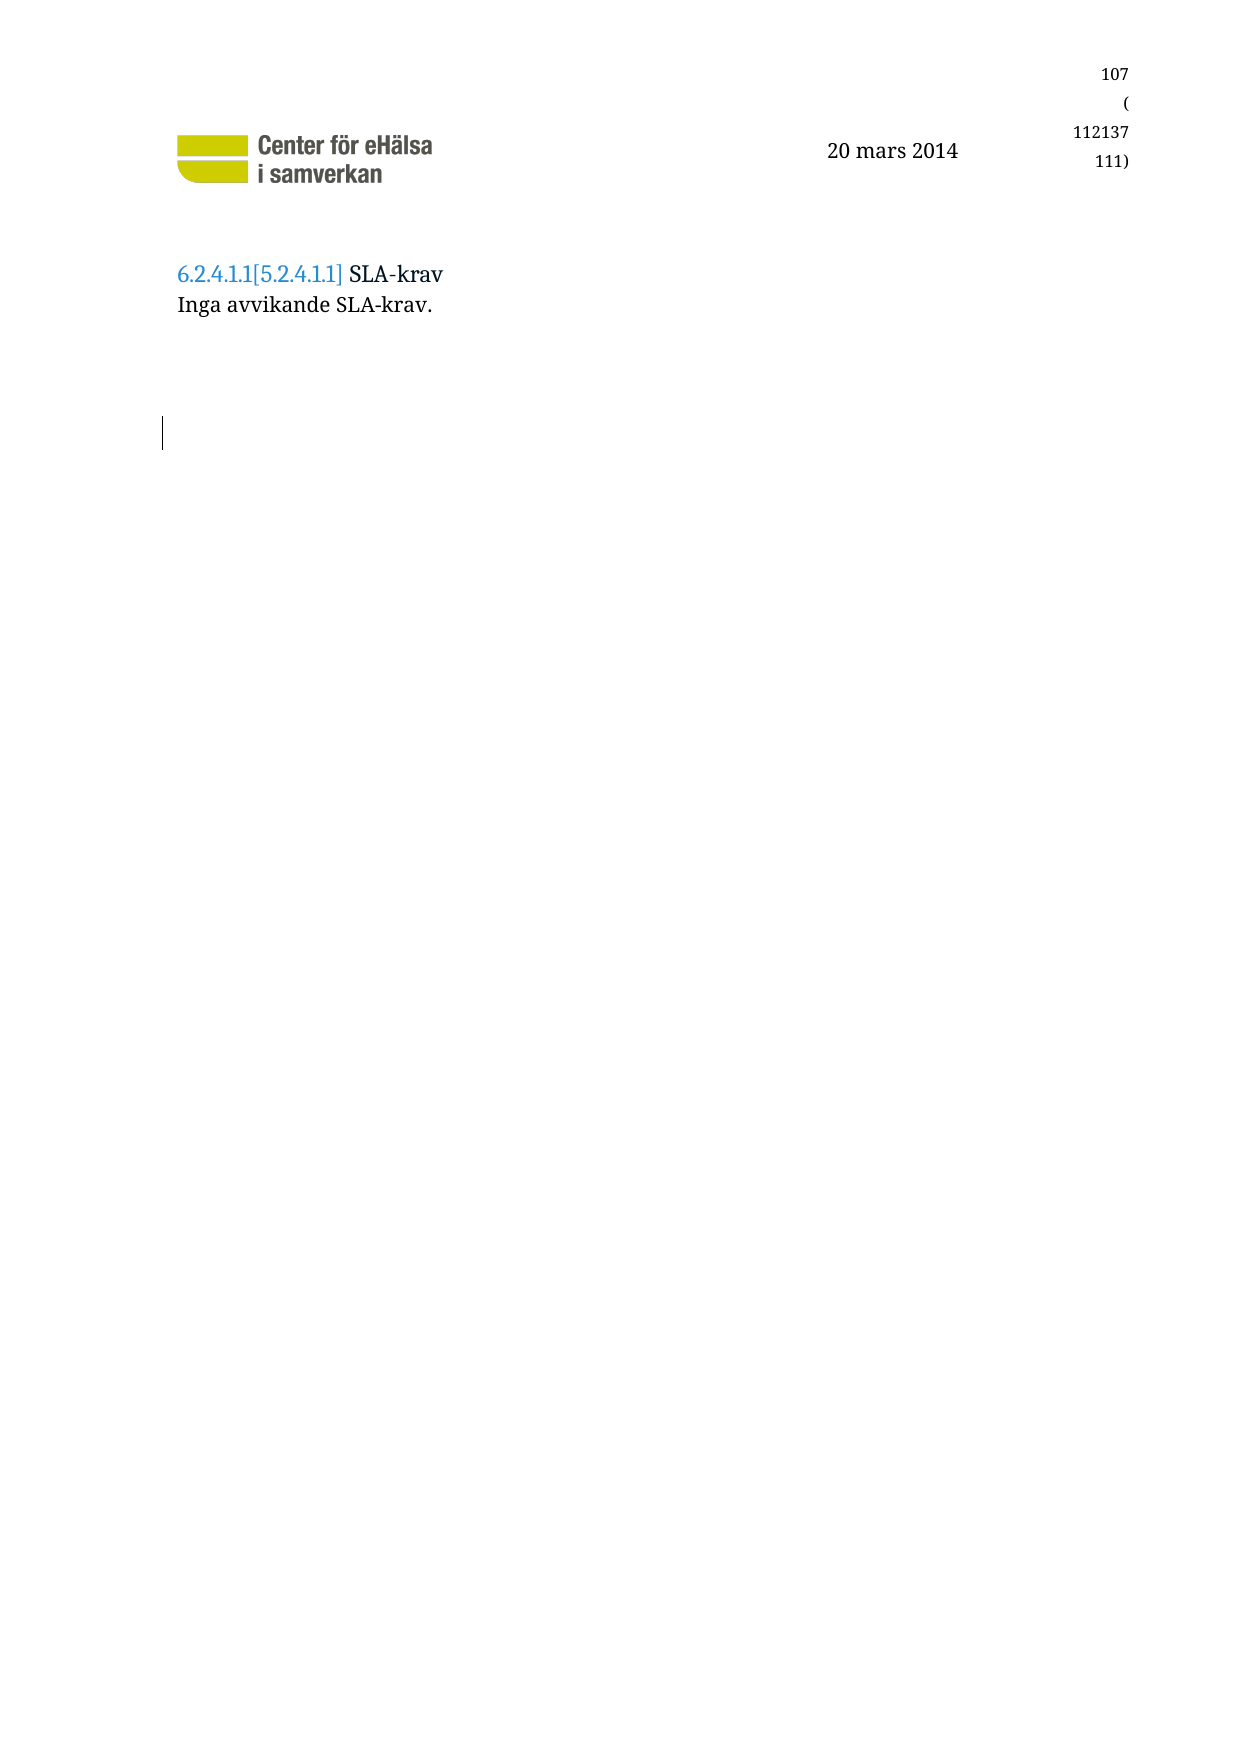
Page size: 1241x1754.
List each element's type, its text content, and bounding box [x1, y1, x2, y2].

subtitle SLA-krav [177, 260, 1081, 289]
picture [177, 135, 432, 183]
text Inga avvikande SLA-krav. [177, 289, 1081, 318]
